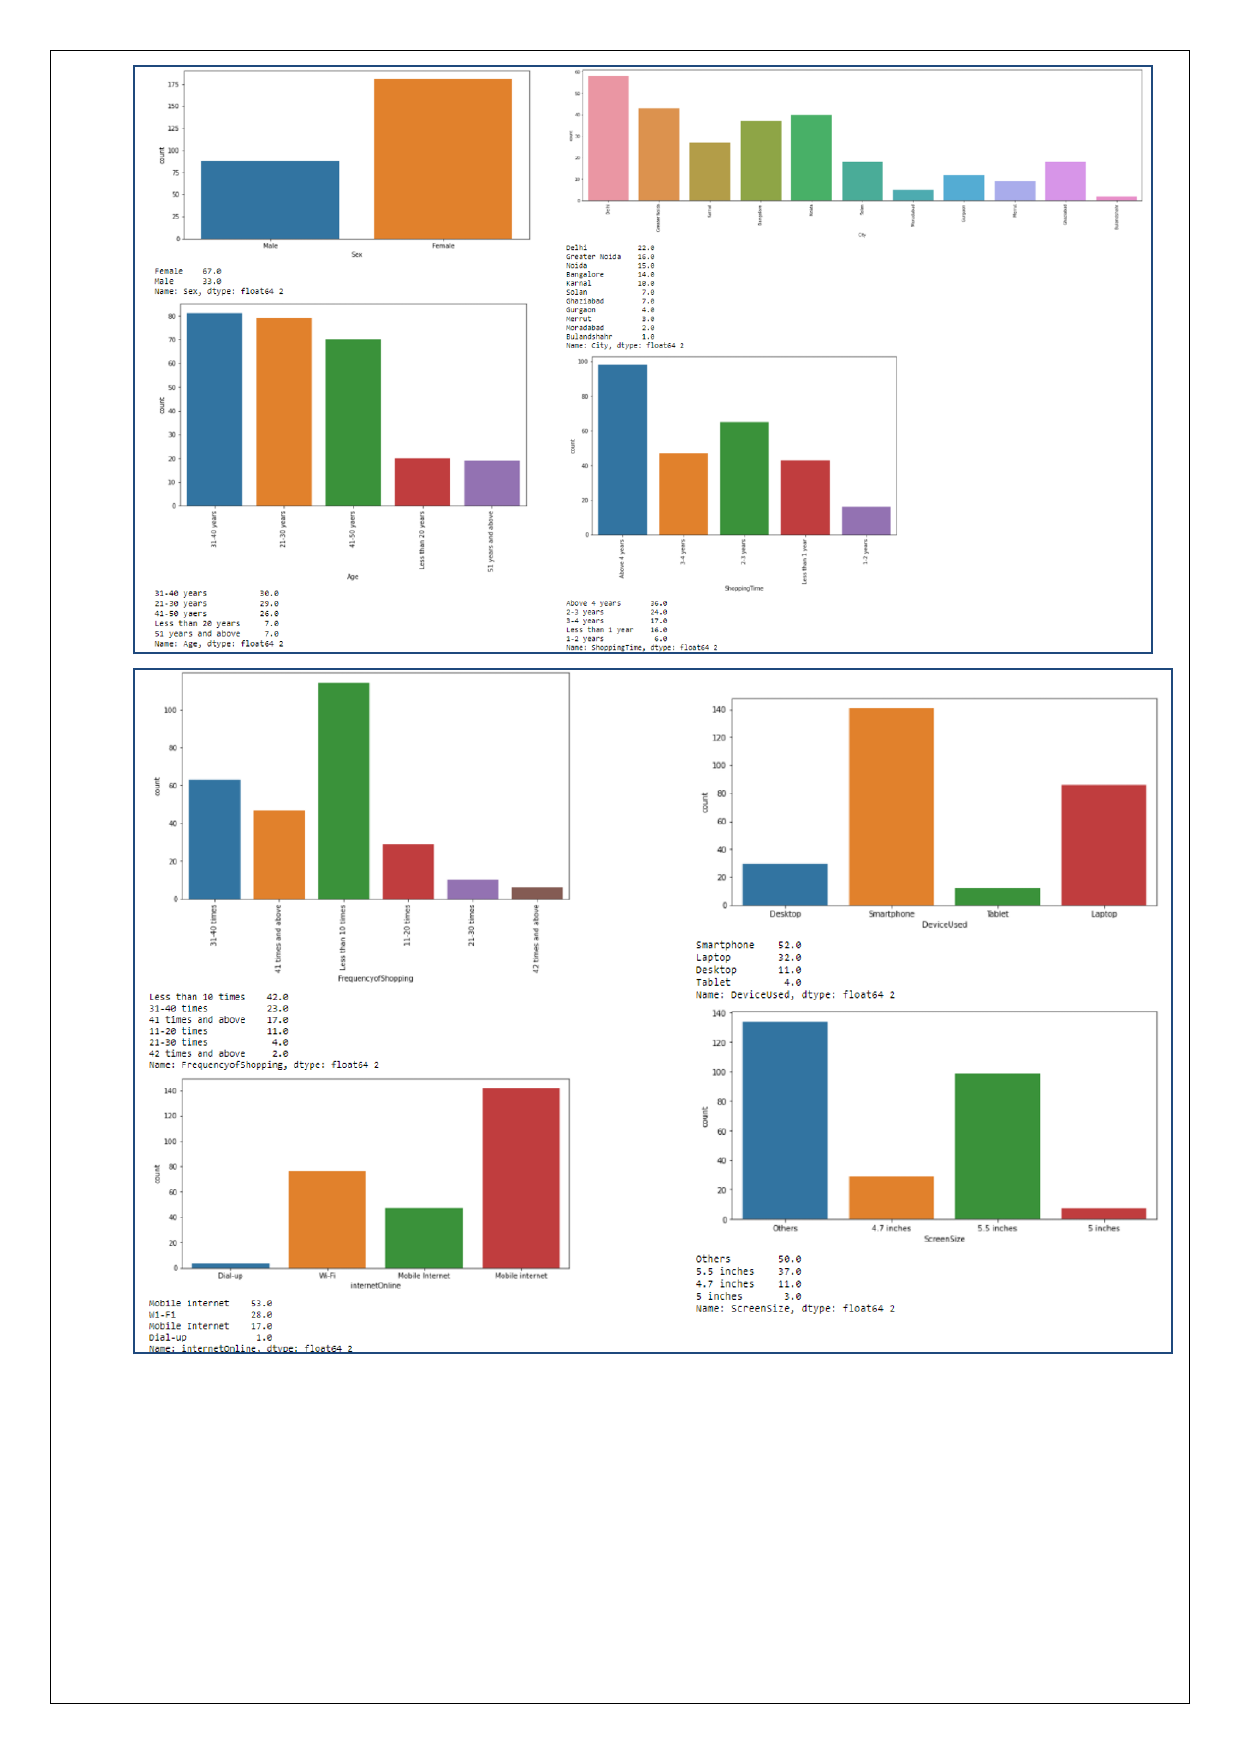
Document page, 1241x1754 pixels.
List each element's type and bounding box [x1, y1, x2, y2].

picture [135, 67, 1151, 652]
picture [135, 670, 1171, 1352]
